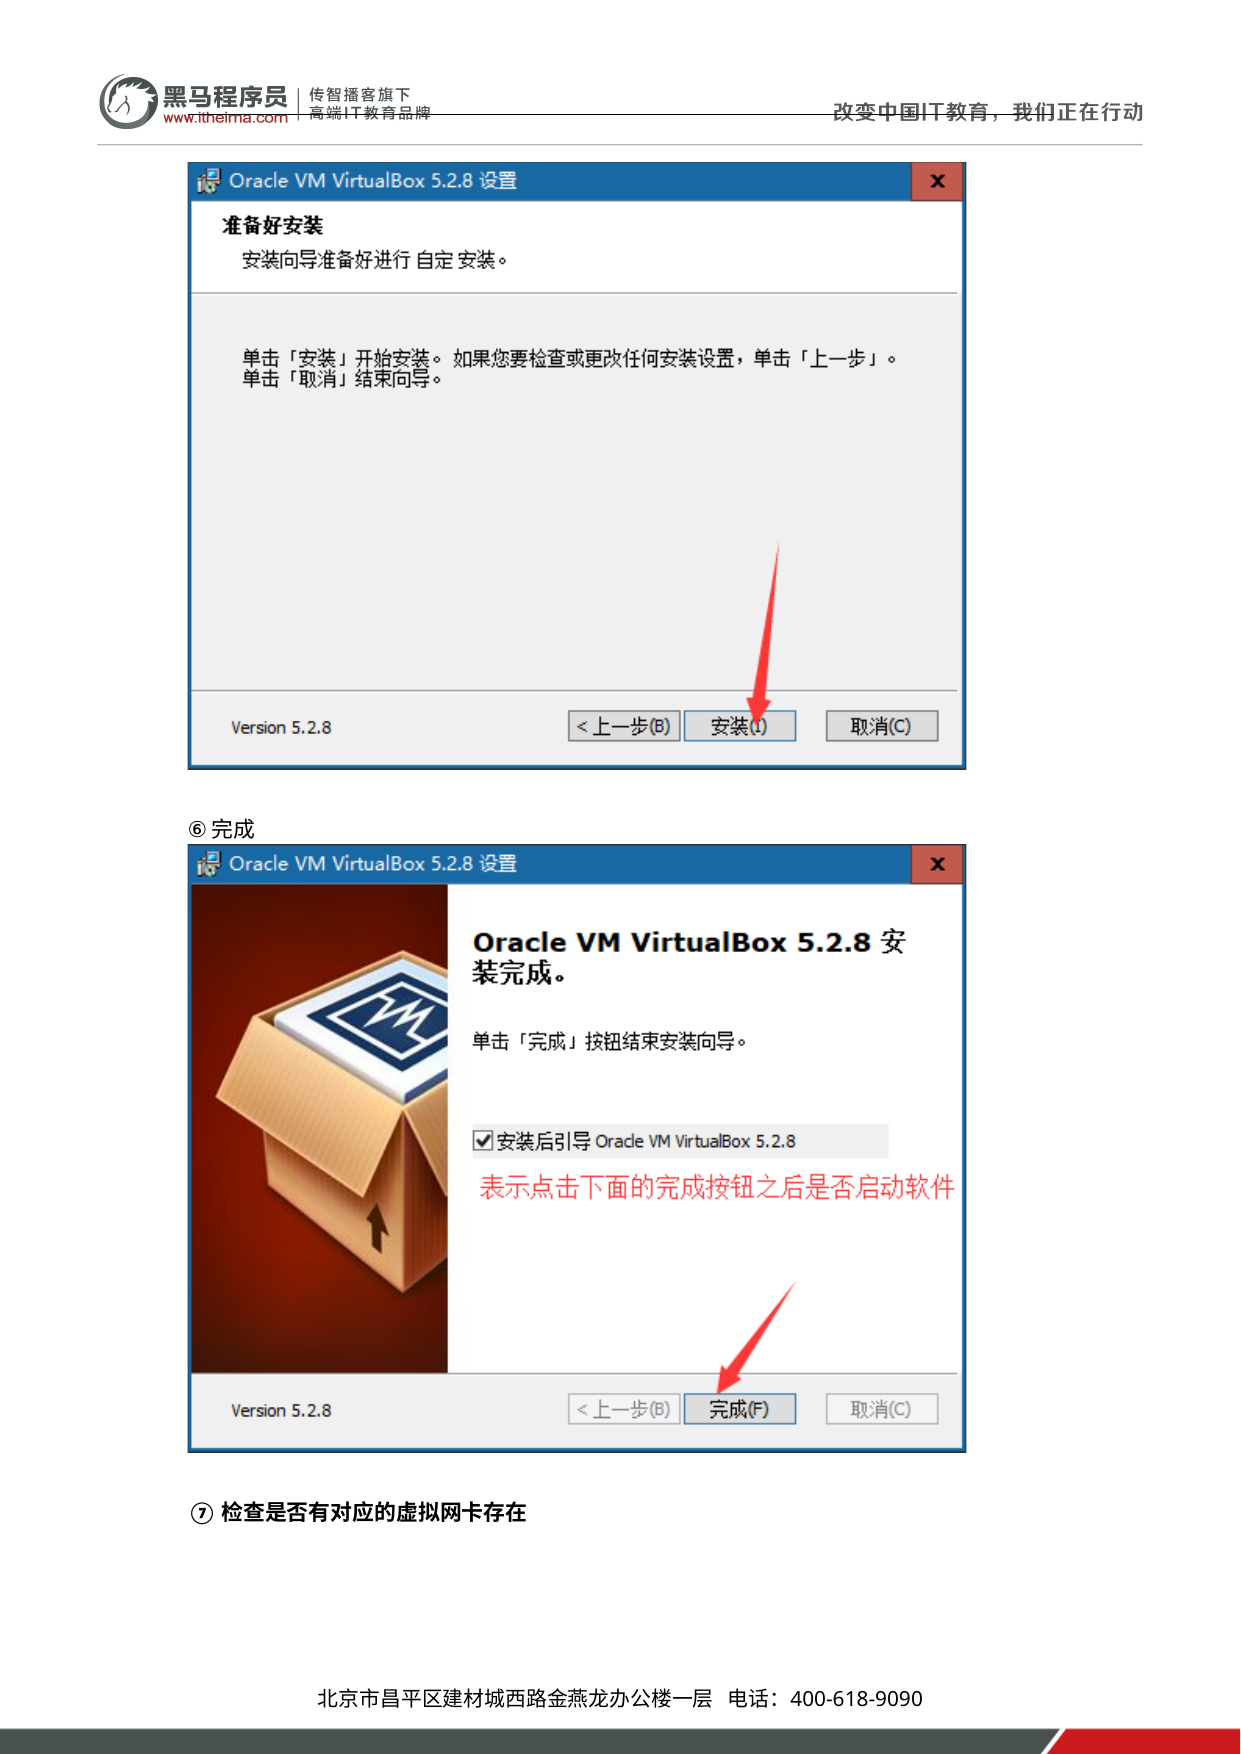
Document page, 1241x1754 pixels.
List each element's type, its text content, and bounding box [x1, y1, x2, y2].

text ⑦检查是否有对应的虚拟网卡存在 [187, 1494, 1053, 1527]
text ⑥完成 [187, 812, 1053, 844]
picture [0, 3, 1241, 153]
picture [187, 162, 967, 770]
picture [187, 844, 967, 1453]
picture [0, 1669, 1241, 1754]
